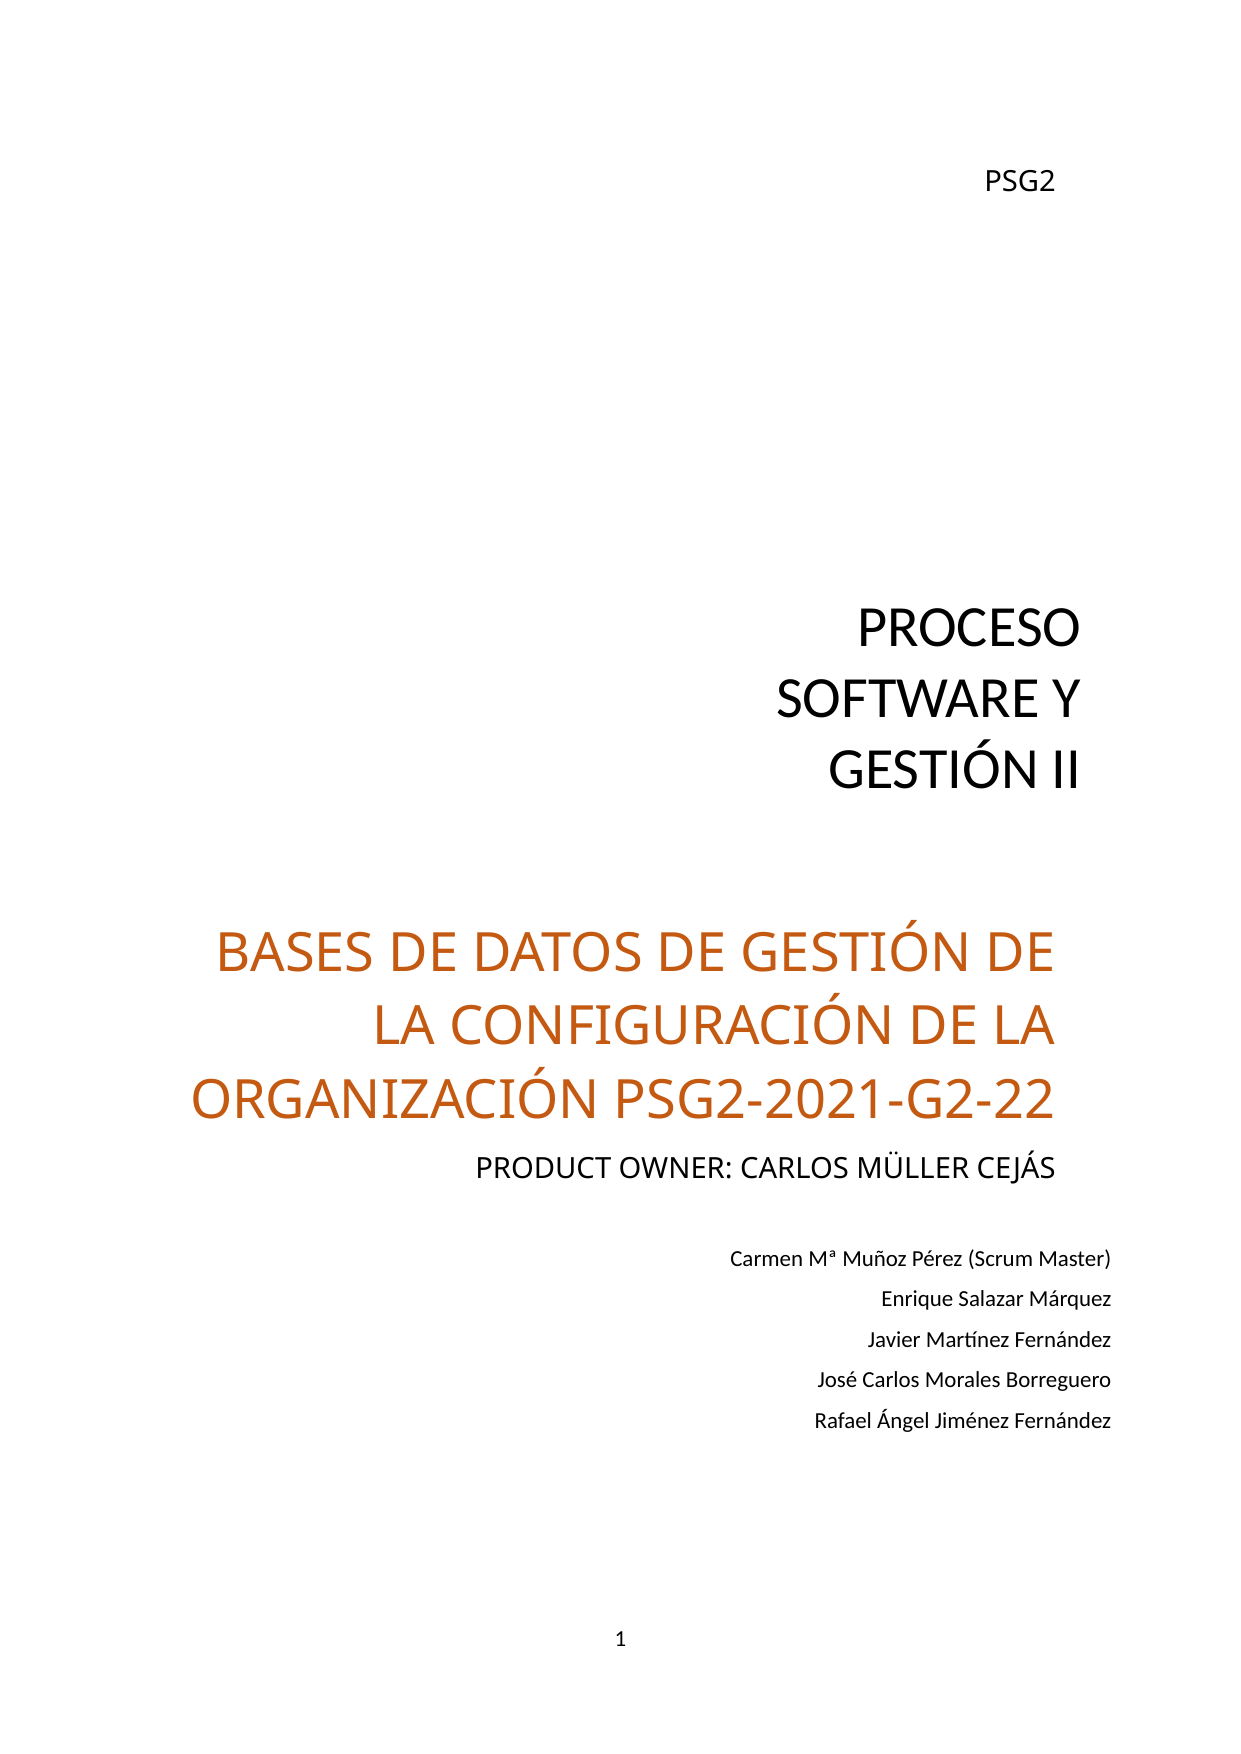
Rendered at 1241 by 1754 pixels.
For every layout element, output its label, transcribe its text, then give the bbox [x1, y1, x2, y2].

subtitle Bases de Datos de Gestión de la Configuración de la Organización PSG2-2021-G2-22 [185, 913, 1056, 1134]
